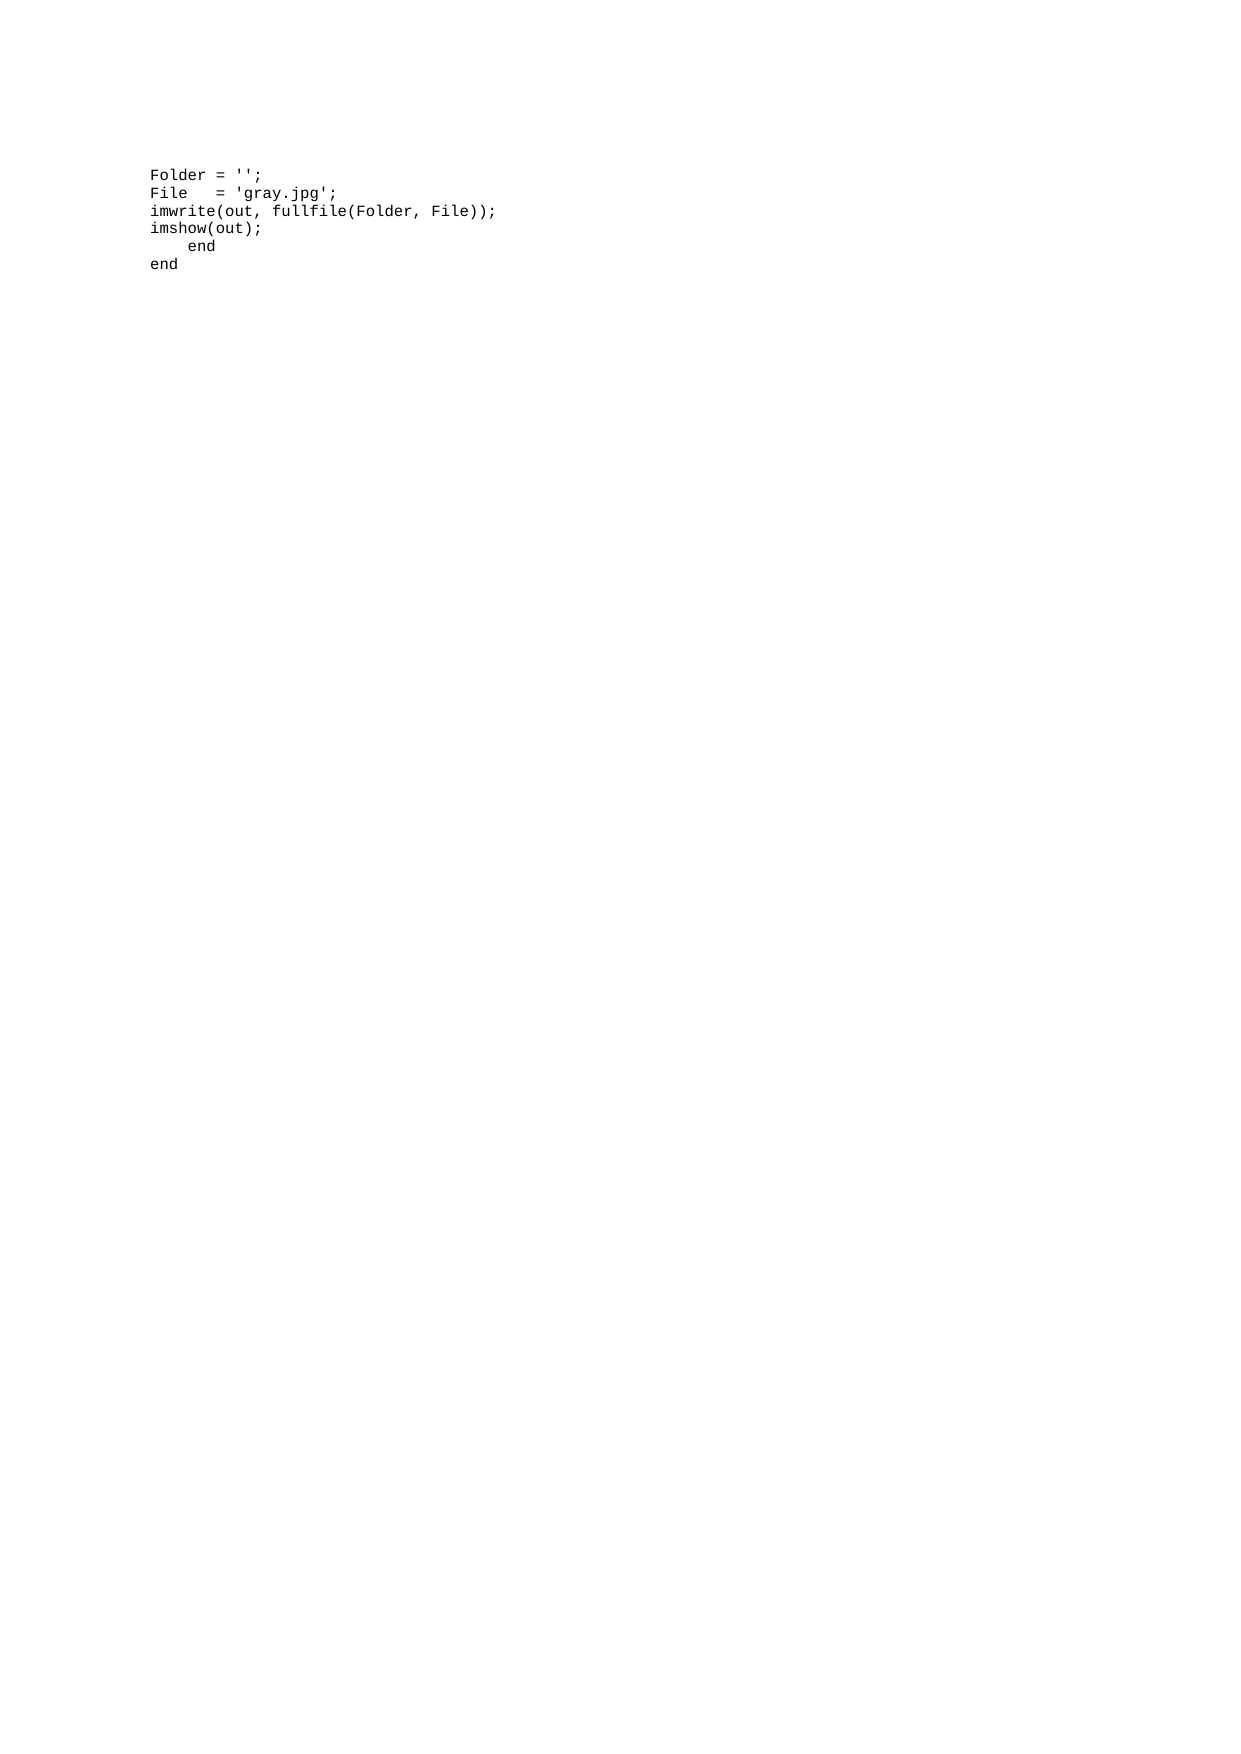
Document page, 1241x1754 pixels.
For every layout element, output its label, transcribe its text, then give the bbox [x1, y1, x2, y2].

text end [150, 256, 1090, 274]
text Folder = ''; [150, 168, 1090, 185]
text imshow(out); [150, 221, 1090, 238]
text end [150, 238, 1090, 256]
text File = 'gray.jpg'; [150, 185, 1090, 203]
text imwrite(out, fullfile(Folder, File)); [150, 203, 1090, 221]
